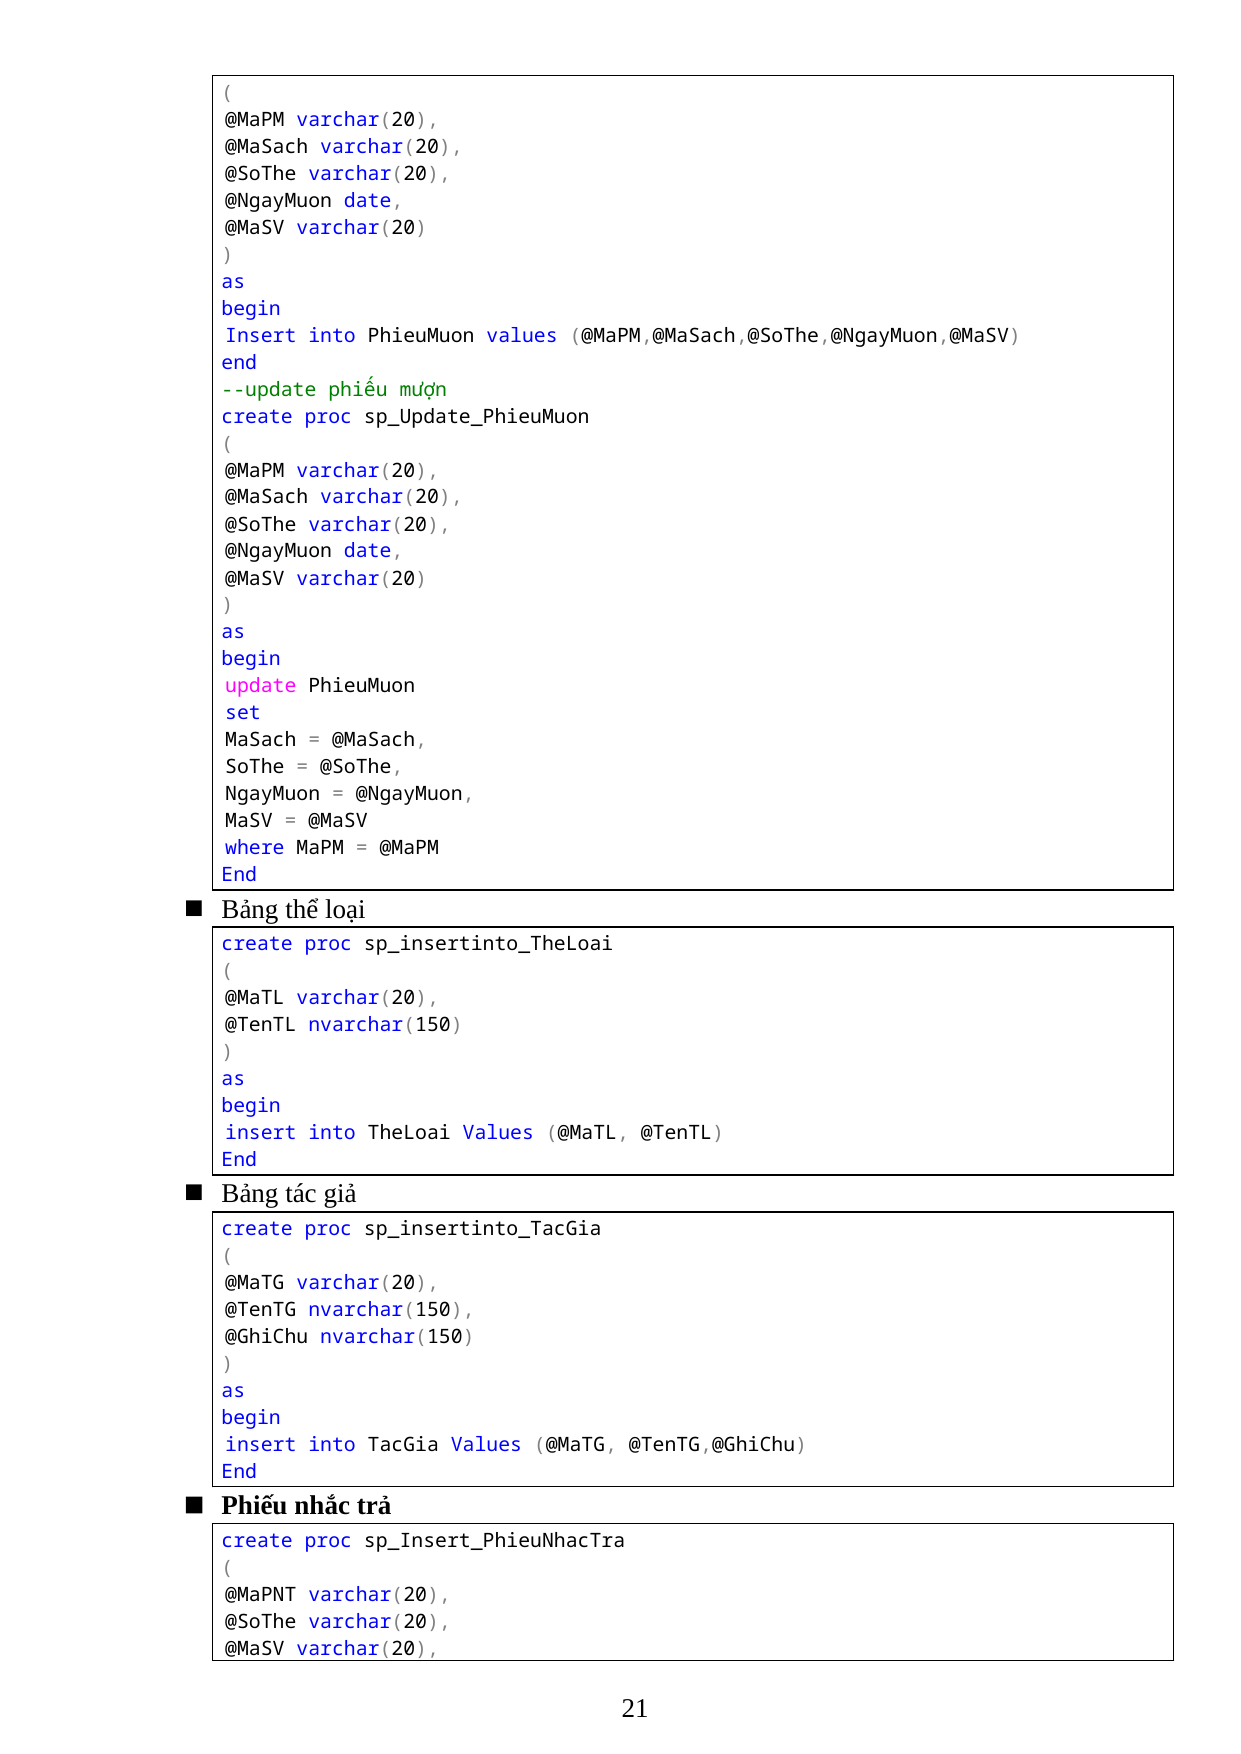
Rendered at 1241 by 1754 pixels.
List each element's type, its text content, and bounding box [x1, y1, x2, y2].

list @SoThe varchar(20), [213, 1604, 1173, 1631]
list ) [213, 237, 1173, 264]
list insert into TheLoai Values (@MaTL, @TenTL) [213, 1115, 1173, 1142]
list begin [213, 1088, 1173, 1115]
list create proc sp_insertinto_TacGia [213, 1213, 1173, 1238]
list ( [213, 1238, 1173, 1265]
list @MaPM varchar(20), [213, 453, 1173, 480]
list End [213, 857, 1173, 889]
list create proc sp_insertinto_TheLoai [213, 928, 1173, 953]
list End [213, 1142, 1173, 1174]
list End [213, 1454, 1173, 1486]
list ) [213, 588, 1173, 614]
list @MaSach varchar(20), [213, 480, 1173, 507]
list @SoThe varchar(20), [213, 507, 1173, 534]
list @MaSV varchar(20) [213, 561, 1173, 588]
list Insert into PhieuMuon values (@MaPM,@MaSach,@SoThe,@NgayMuon,@MaSV) [213, 318, 1173, 345]
list ( [213, 953, 1173, 980]
list ( [213, 1550, 1173, 1577]
list create proc sp_Insert_PhieuNhacTra [213, 1524, 1173, 1550]
list Phiếu nhắc trả [184, 1489, 1165, 1521]
list set [213, 696, 1173, 722]
list as [213, 614, 1173, 642]
list @NgayMuon date, [213, 183, 1173, 210]
list begin [213, 1400, 1173, 1427]
list SoThe = @SoThe, [213, 749, 1173, 776]
list MaSV = @MaSV [213, 803, 1173, 830]
list update PhieuMuon [213, 668, 1173, 696]
list @GhiChu nvarchar(150) [213, 1319, 1173, 1346]
list as [213, 264, 1173, 291]
list Bảng tác giả [184, 1178, 1165, 1209]
list @MaTG varchar(20), [213, 1265, 1173, 1292]
list end [213, 345, 1173, 372]
list ( [213, 76, 1173, 102]
list create proc sp_Update_PhieuMuon [213, 399, 1173, 426]
list @TenTG nvarchar(150), [213, 1292, 1173, 1319]
list @SoThe varchar(20), [213, 156, 1173, 183]
list @MaSV varchar(20) [213, 210, 1173, 237]
list as [213, 1373, 1173, 1400]
list @MaSach varchar(20), [213, 129, 1173, 156]
list ( [213, 426, 1173, 453]
list where MaPM = @MaPM [213, 830, 1173, 857]
list Bảng thể loại [184, 893, 1165, 924]
list ) [213, 1034, 1173, 1061]
list insert into TacGia Values (@MaTG, @TenTG,@GhiChu) [213, 1427, 1173, 1454]
list @MaPM varchar(20), [213, 102, 1173, 129]
list @MaPNT varchar(20), [213, 1577, 1173, 1604]
list --update phiếu mượn [213, 372, 1173, 399]
list ) [213, 1346, 1173, 1373]
list @MaTL varchar(20), [213, 980, 1173, 1007]
list @MaSV varchar(20), [213, 1631, 1173, 1660]
list @NgayMuon date, [213, 534, 1173, 561]
list MaSach = @MaSach, [213, 722, 1173, 749]
list as [213, 1061, 1173, 1088]
list @TenTL nvarchar(150) [213, 1007, 1173, 1034]
list NgayMuon = @NgayMuon, [213, 776, 1173, 803]
list begin [213, 642, 1173, 668]
list begin [213, 291, 1173, 318]
